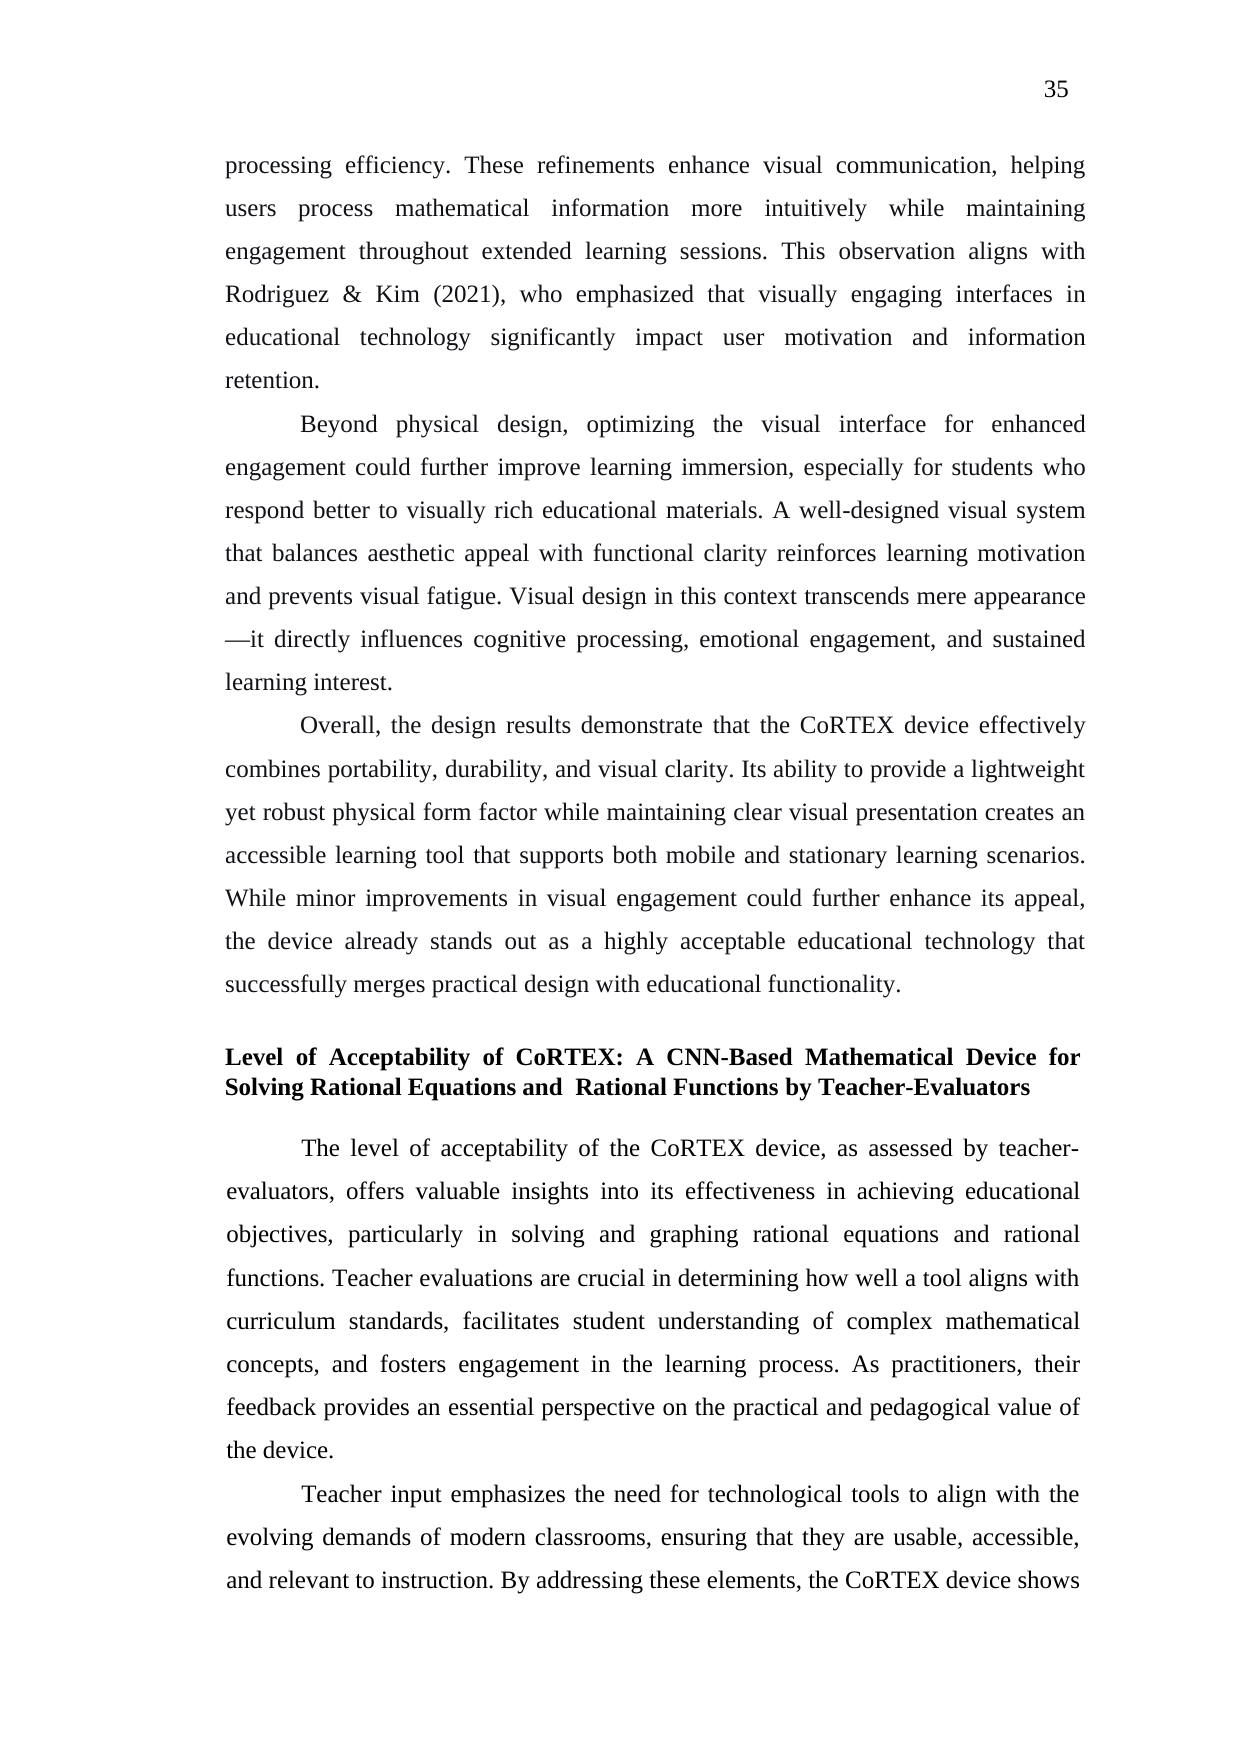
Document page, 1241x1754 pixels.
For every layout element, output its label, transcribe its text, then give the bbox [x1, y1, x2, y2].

text Overall, the design results demonstrate that the CoRTEX device effectively combines portability, durability, and visual clarity. Its ability to provide a lightweight yet robust physical form factor while maintaining clear visual presentation creates an accessible learning tool that supports both mobile and stationary learning scenarios. While minor improvements in visual engagement could further enhance its appeal, the device already stands out as a highly acceptable educational technology that successfully merges practical design with educational functionality. [225, 711, 1086, 998]
text The level of acceptability of the CoRTEX device, as assessed by teacher-evaluators, offers valuable insights into its effectiveness in achieving educational objectives, particularly in solving and graphing rational equations and rational functions. Teacher evaluations are crucial in determining how well a tool aligns with curriculum standards, facilitates student understanding of complex mathematical concepts, and fosters engagement in the learning process. As practitioners, their feedback provides an essential perspective on the practical and pedagogical value of the device. [226, 1133, 1081, 1464]
subtitle Level of Acceptability of CoRTEX: A CNN-Based Mathematical Device for Solving Rational Equations and Rational Functions by Teacher-Evaluators [224, 1042, 1081, 1101]
text Beyond physical design, optimizing the visual interface for enhanced engagement could further improve learning immersion, especially for students who respond better to visually rich educational materials. A well-designed visual system that balances aesthetic appeal with functional clarity reinforces learning motivation and prevents visual fatigue. Visual design in this context transcends mere appearance—it directly influences cognitive processing, emotional engagement, and sustained learning interest. [225, 409, 1086, 696]
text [225, 150, 1086, 394]
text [226, 1479, 1081, 1594]
